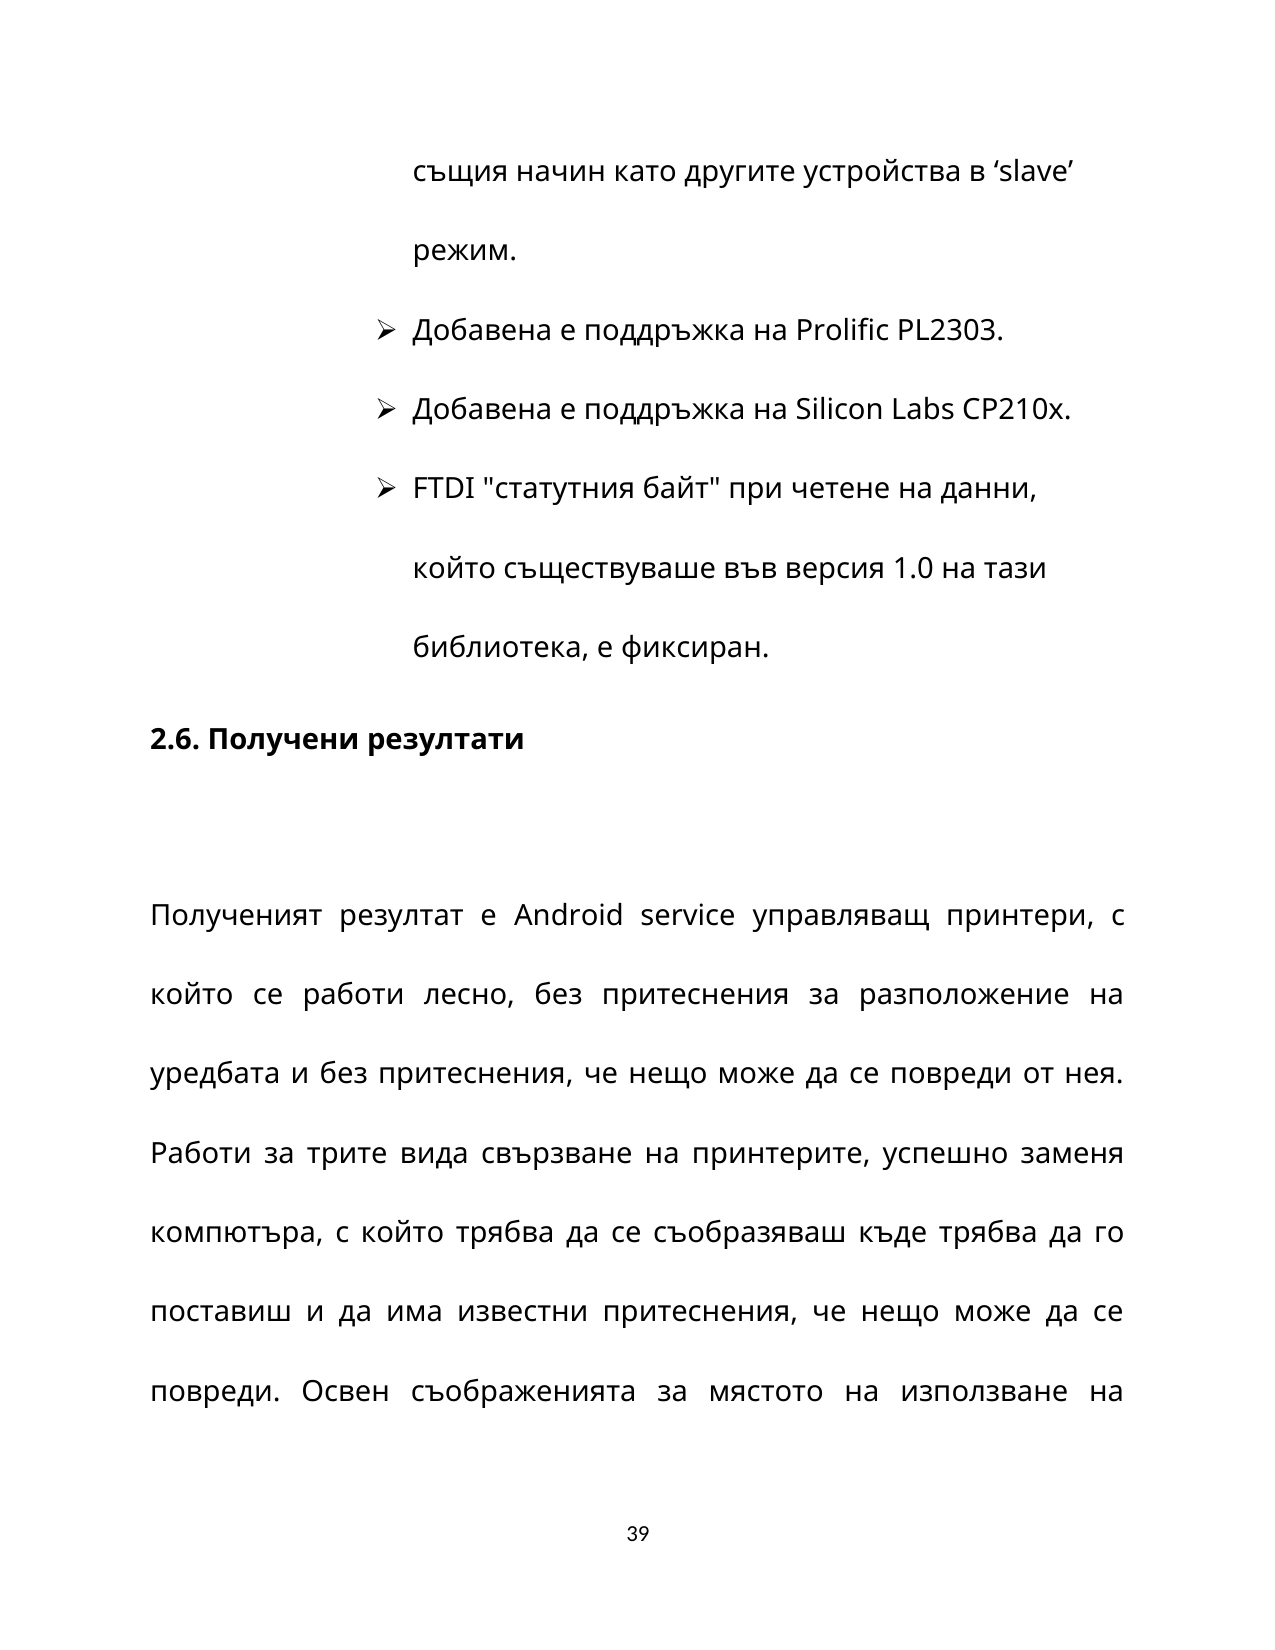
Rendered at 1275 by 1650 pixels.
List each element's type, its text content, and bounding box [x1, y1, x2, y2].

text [150, 894, 1125, 1410]
list Добавена е поддръжка на Silicon Labs CP210x. [375, 388, 1125, 428]
subtitle 2.6. Получени резултати [150, 718, 1125, 758]
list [375, 150, 1125, 269]
list Добавена е поддръжка на Prolific PL2303. [375, 309, 1125, 348]
list FTDI "статутния байт" при четене на данни, който съществуваше във версия 1.0 на тази библиотека, е фиксиран. [375, 467, 1125, 666]
